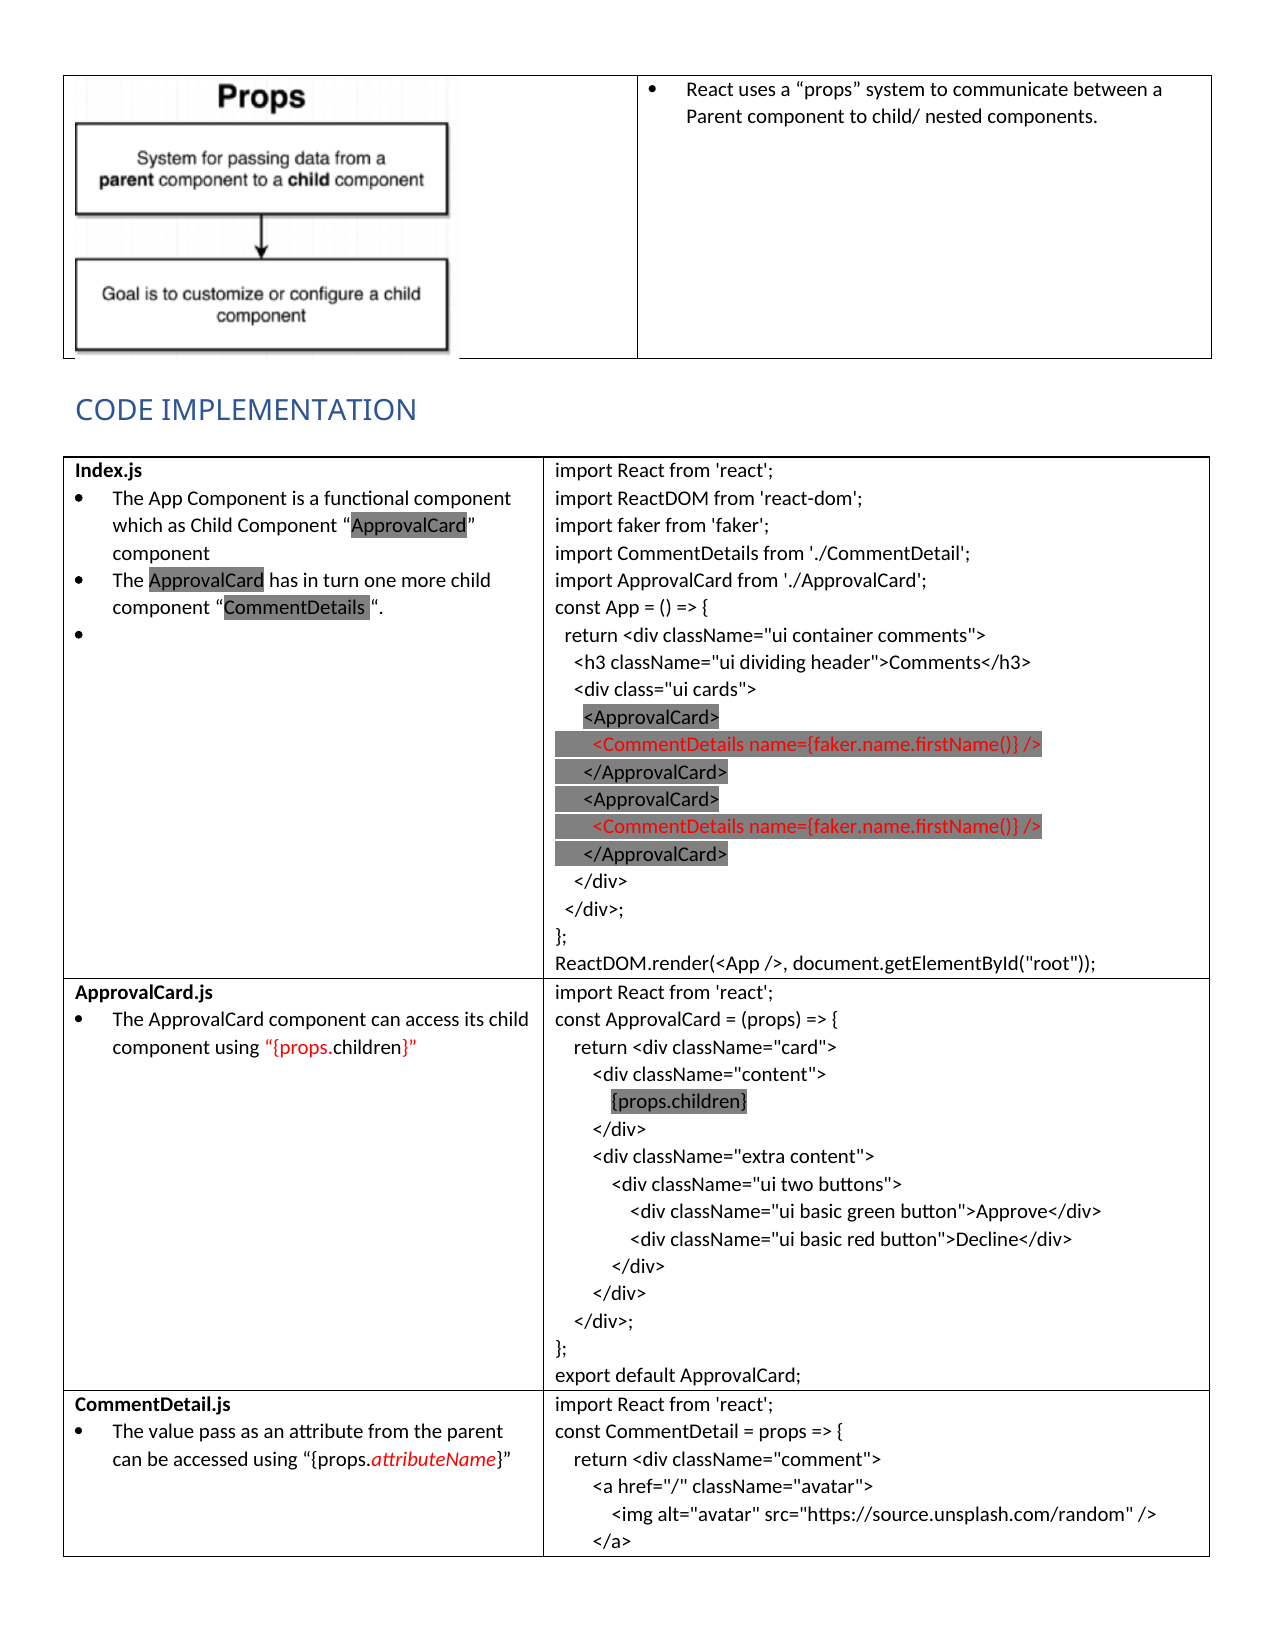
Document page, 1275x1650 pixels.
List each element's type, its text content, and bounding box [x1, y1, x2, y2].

subtitle CODE IMPLEMENTATION [75, 389, 1200, 428]
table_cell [64, 1391, 543, 1556]
table_header import React from 'react'; import ReactDOM from 'react-dom'; import faker from 'faker'; import CommentDetails from './CommentDetail'; import ApprovalCard from './ApprovalCard'; const App = () => { return <div className="ui container comments"> <h3 className="ui dividing header">Comments</h3> <div class="ui cards"> <ApprovalCard> <CommentDetails name={faker.name.firstName()} /> </ApprovalCard> <ApprovalCard> <CommentDetails name={faker.name.firstName()} /> </ApprovalCard> </div> </div>; }; ReactDOM.render(<App />, document.getElementById("root")); [544, 458, 1209, 978]
table_header Index.js The App Component is a functional component which as Child Component “ApprovalCard” component The ApprovalCard has in turn one more child component “CommentDetails “. [64, 458, 543, 978]
table_header [460, 76, 637, 358]
picture [75, 76, 460, 359]
table_cell ApprovalCard.js The ApprovalCard component can access its child component using “{props.children}” [64, 979, 543, 1390]
table_header [64, 76, 75, 358]
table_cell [544, 1391, 1209, 1556]
table_header React uses a “props” system to communicate between a Parent component to child/ nested components. [638, 76, 1211, 358]
table_cell import React from 'react'; const ApprovalCard = (props) => { return <div className="card"> <div className="content"> {props.children} </div> <div className="extra content"> <div className="ui two buttons"> <div className="ui basic green button">Approve</div> <div className="ui basic red button">Decline</div> </div> </div> </div>; }; export default ApprovalCard; [544, 979, 1209, 1390]
